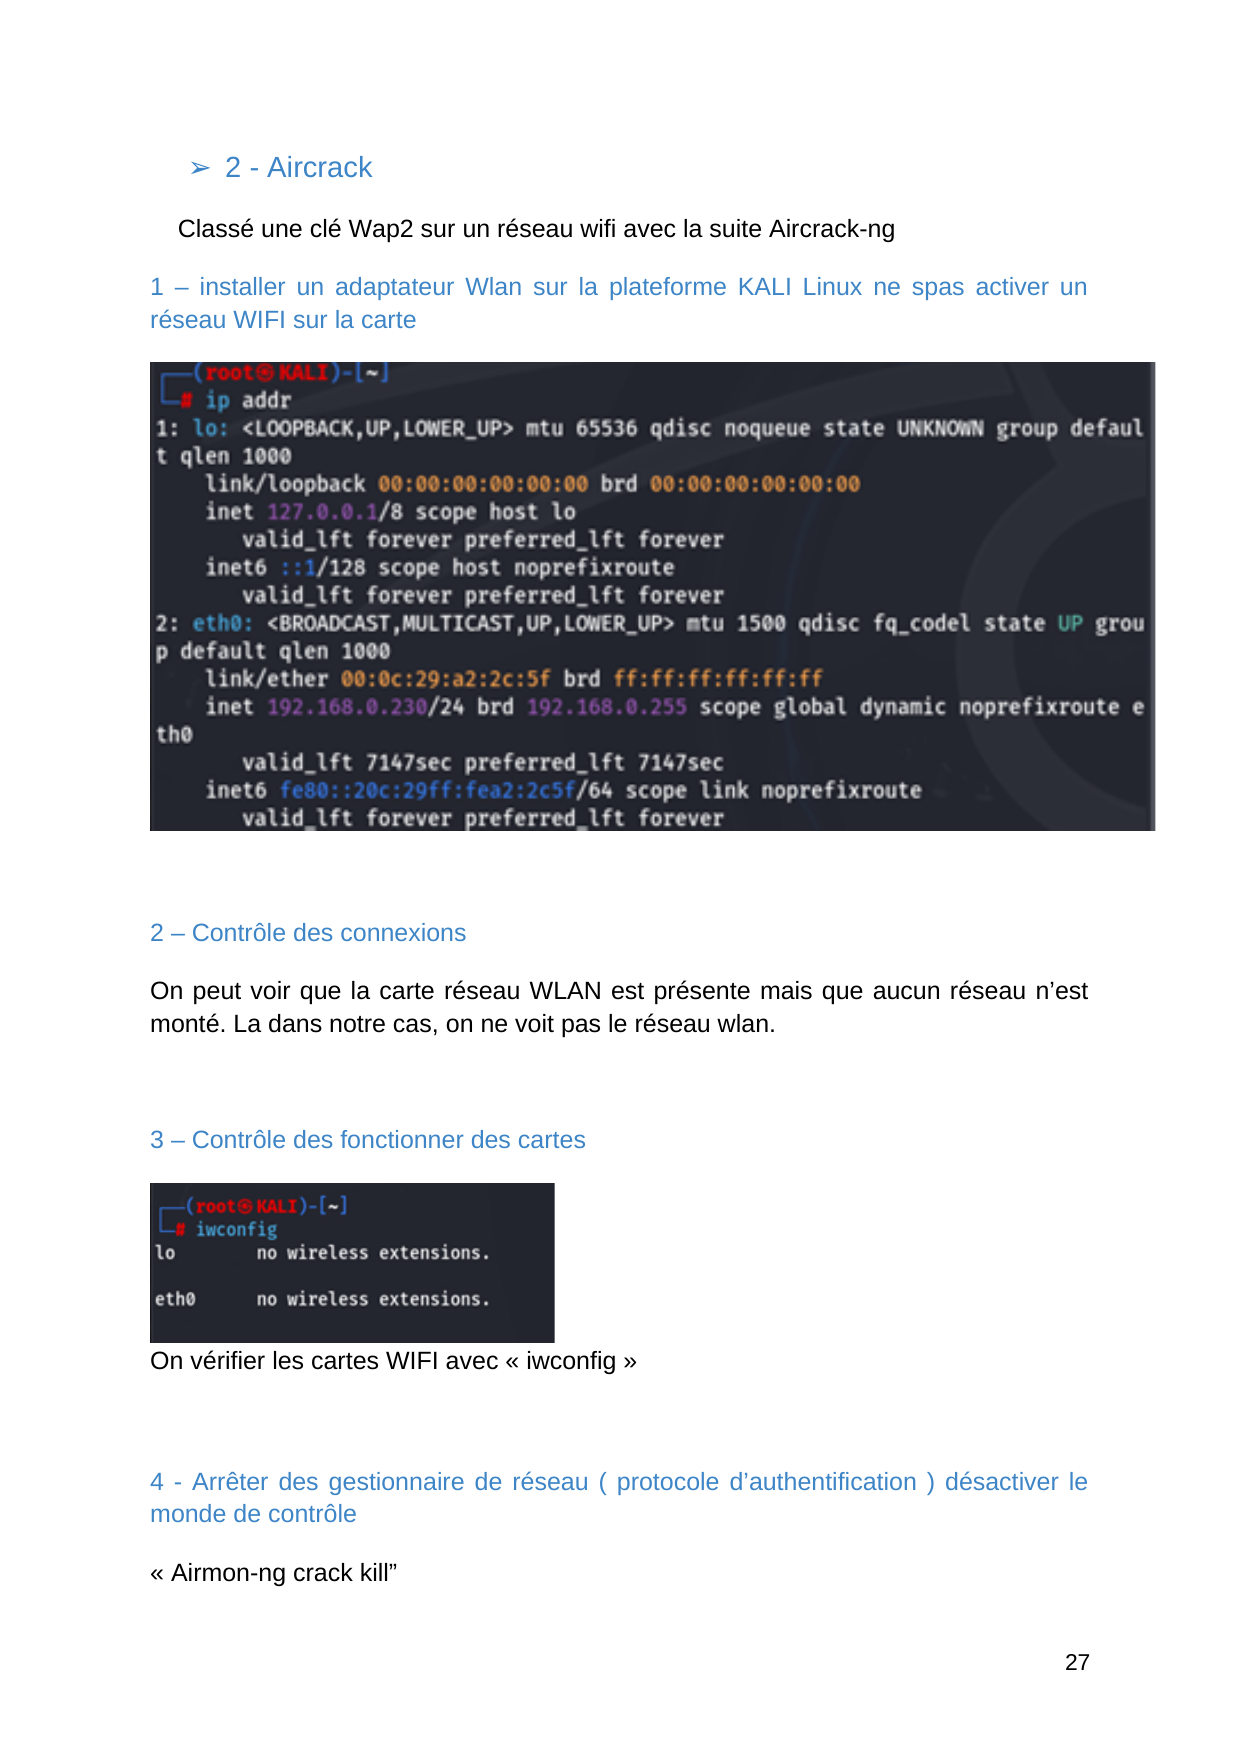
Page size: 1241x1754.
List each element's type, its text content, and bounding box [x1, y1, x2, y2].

picture [150, 362, 1156, 831]
picture [150, 1183, 555, 1343]
text Classé une clé Wap2 sur un réseau wifi avec la suite Aircrack-ng [150, 213, 1090, 242]
subtitle 2 – Contrôle des connexions [150, 918, 1090, 947]
subtitle 3 – Contrôle des fonctionner des cartes [150, 1125, 1090, 1154]
subtitle 2 - Aircrack [187, 150, 1090, 183]
subtitle 4 - Arrêter des gestionnaire de réseau ( protocole d’authentification ) désactiver le monde de contrôle [150, 1466, 1090, 1528]
text On vérifier les cartes WIFI avec « iwconfig » [150, 1346, 1090, 1375]
text « Airmon-ng crack kill” [150, 1557, 1090, 1586]
text On peut voir que la carte réseau WLAN est présente mais que aucun réseau n’est monté. La dans notre cas, on ne voit pas le réseau wlan. [150, 976, 1090, 1038]
subtitle 1 – installer un adaptateur Wlan sur la plateforme KALI Linux ne spas activer un réseau WIFI sur la carte [150, 272, 1090, 333]
